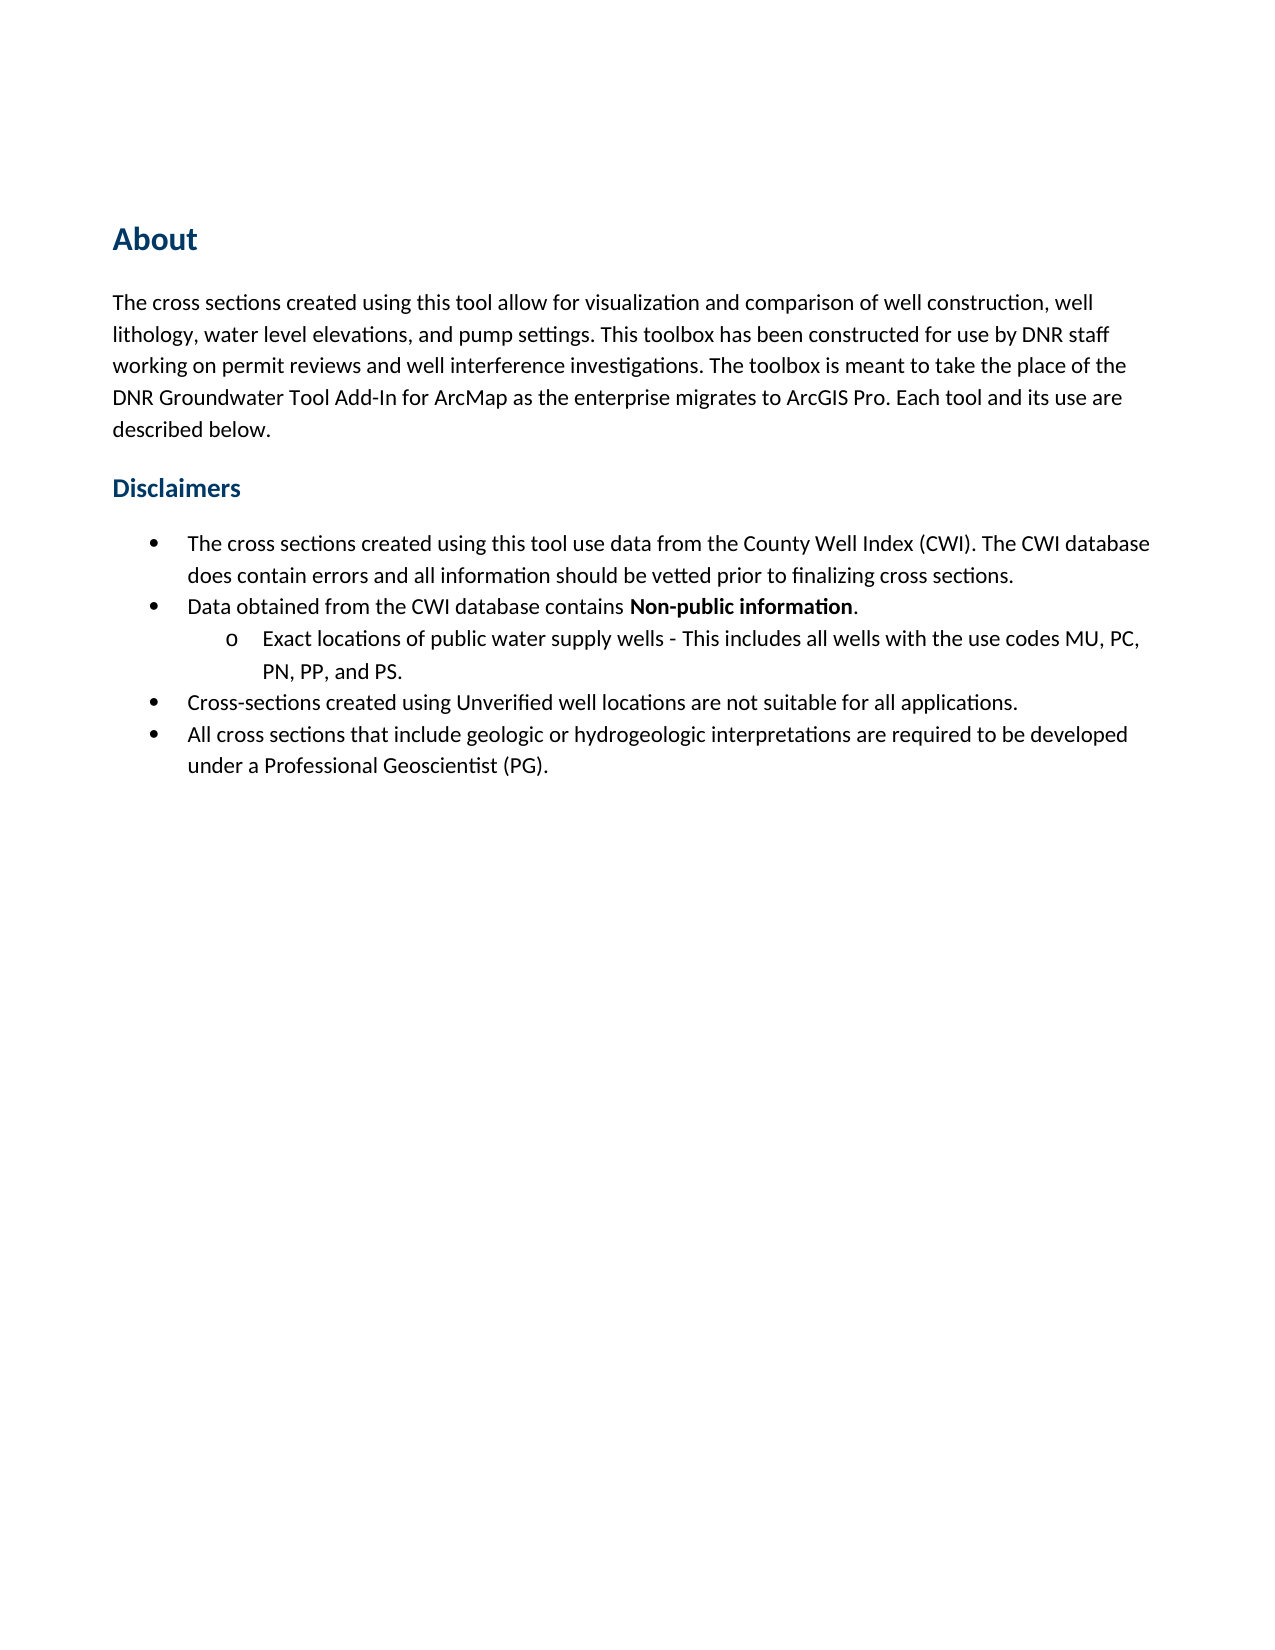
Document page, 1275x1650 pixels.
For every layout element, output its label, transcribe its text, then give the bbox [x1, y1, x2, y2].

subtitle About [112, 217, 1162, 258]
list Exact locations of public water supply wells - This includes all wells with the use codes MU, PC, PN, PP, and PS. [225, 624, 1162, 685]
list The cross sections created using this tool use data from the County Well Index (CWI). The CWI database does contain errors and all information should be vetted prior to finalizing cross sections. [150, 529, 1162, 589]
list Data obtained from the CWI database contains Non-public information. [150, 592, 1162, 621]
list All cross sections that include geologic or hydrogeologic interpretations are required to be developed under a Professional Geoscientist (PG). [150, 720, 1162, 779]
subtitle Disclaimers [112, 471, 1162, 504]
list Cross-sections created using Unverified well locations are not suitable for all applications. [150, 688, 1162, 716]
text The cross sections created using this tool allow for visualization and comparison of well construction, well lithology, water level elevations, and pump settings. This toolbox has been constructed for use by DNR staff working on permit reviews and well interference investigations. The toolbox is meant to take the place of the DNR Groundwater Tool Add-In for ArcMap as the enterprise migrates to ArcGIS Pro. Each tool and its use are described below. [112, 288, 1162, 443]
